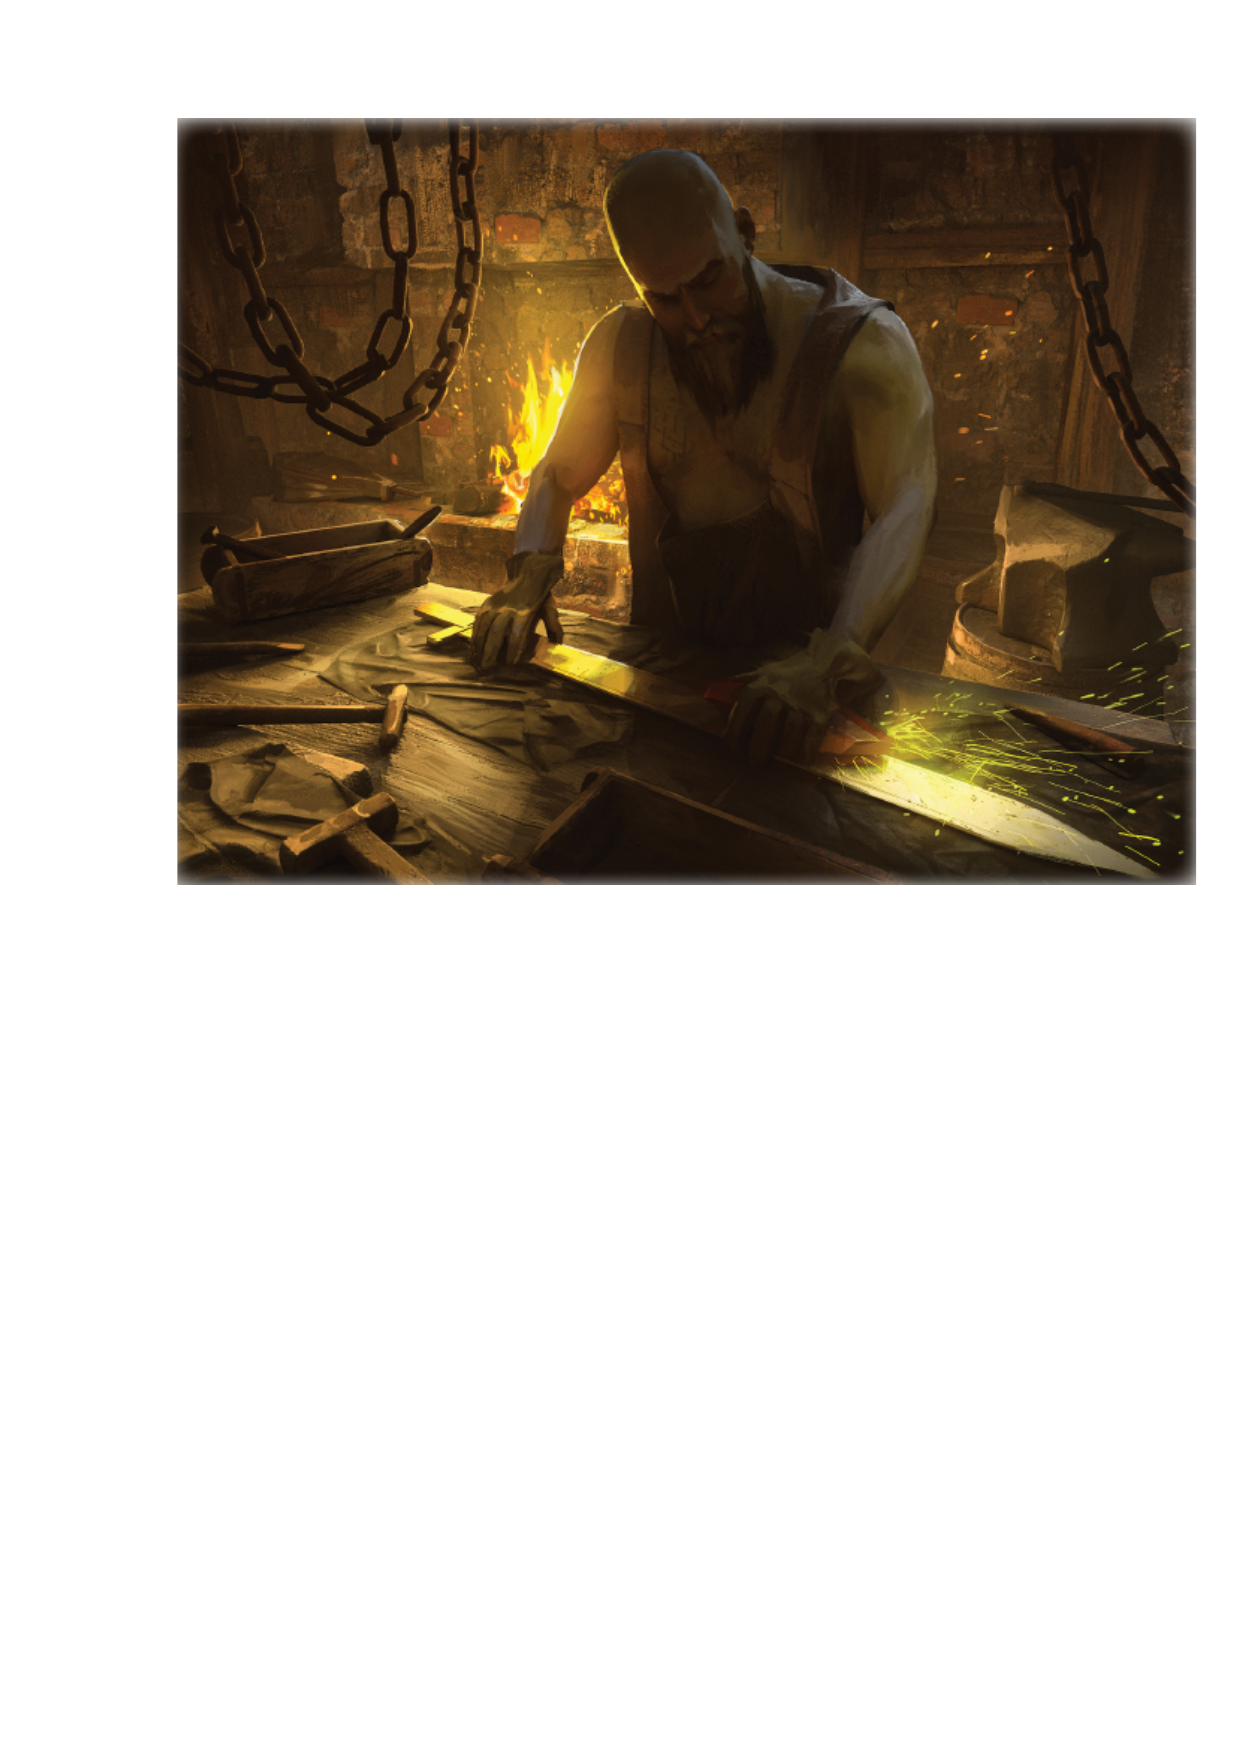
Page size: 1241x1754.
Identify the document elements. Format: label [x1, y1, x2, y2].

picture [177, 118, 1197, 885]
